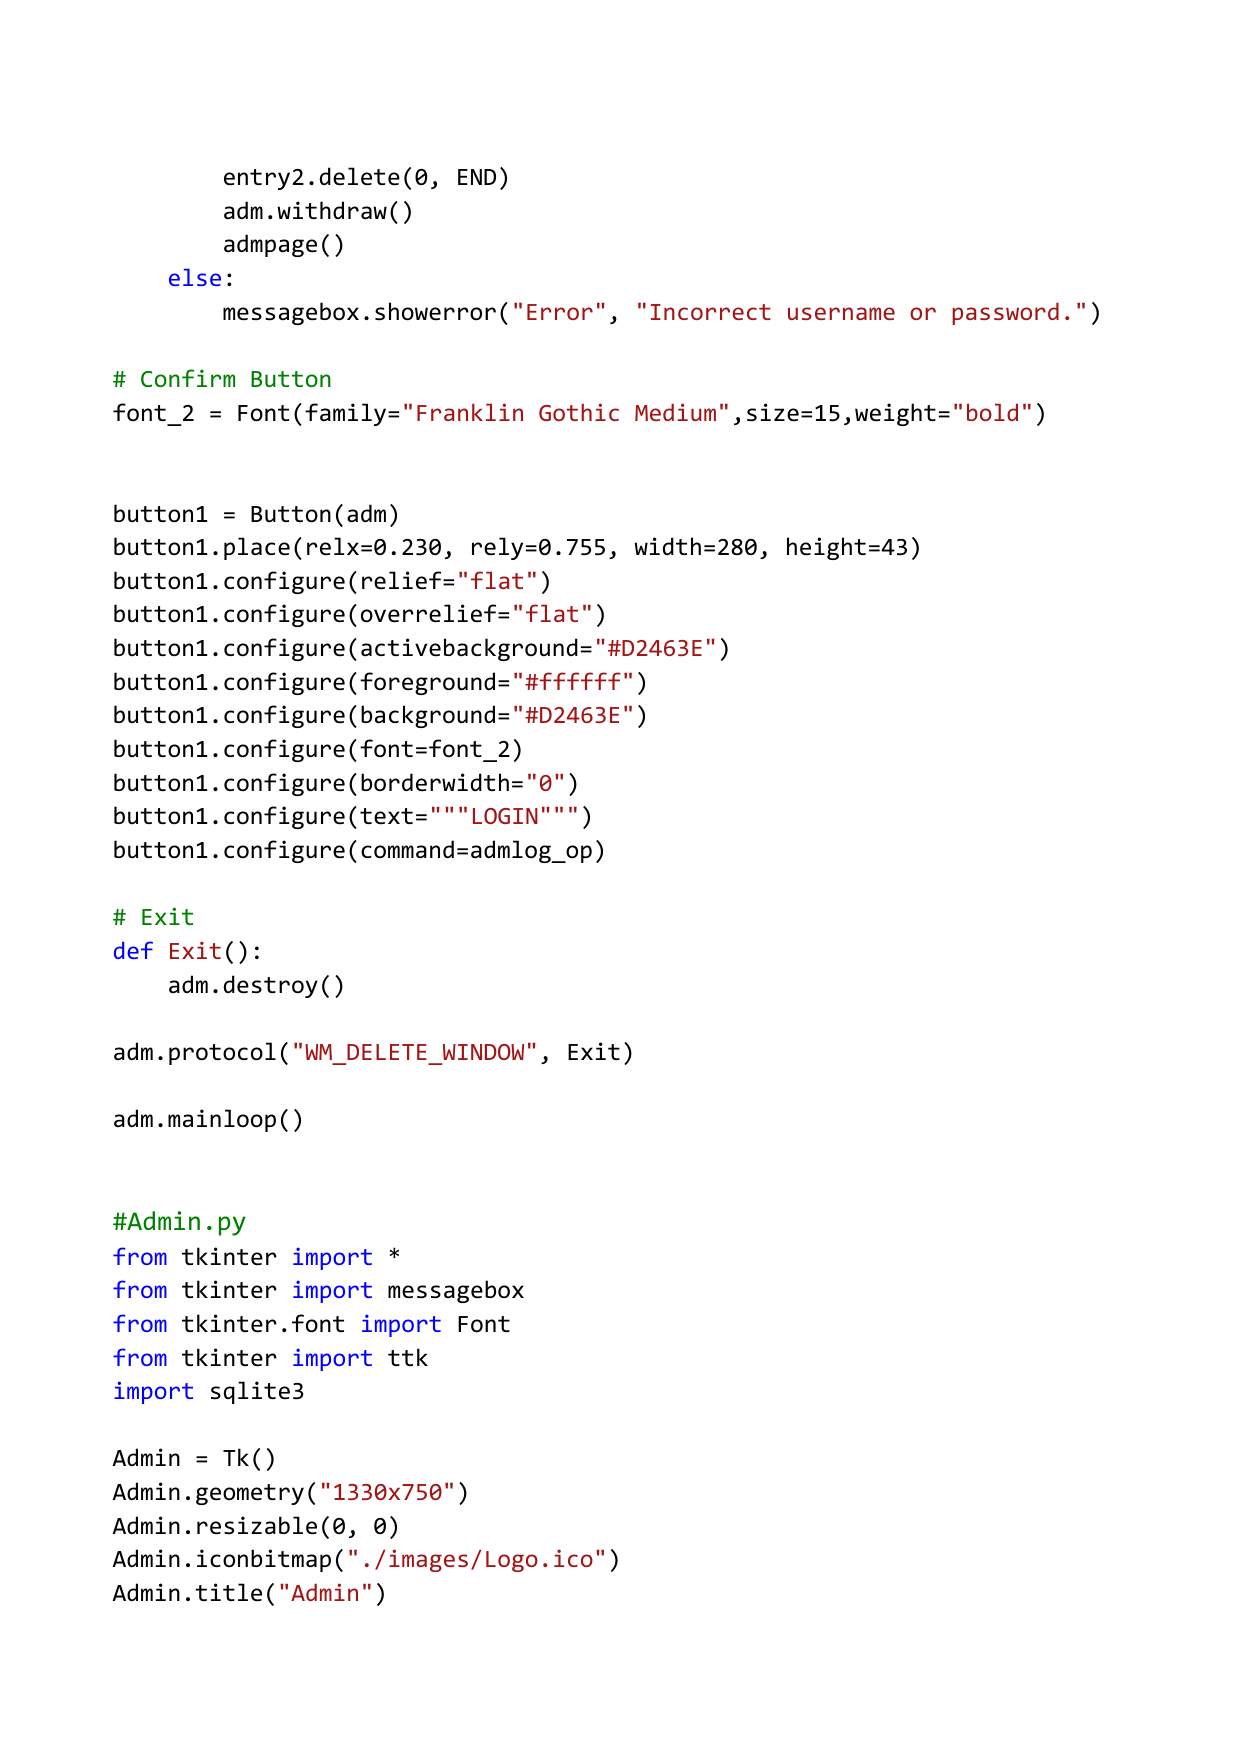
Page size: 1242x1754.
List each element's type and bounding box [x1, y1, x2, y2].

table_header [102, 152, 1140, 1618]
